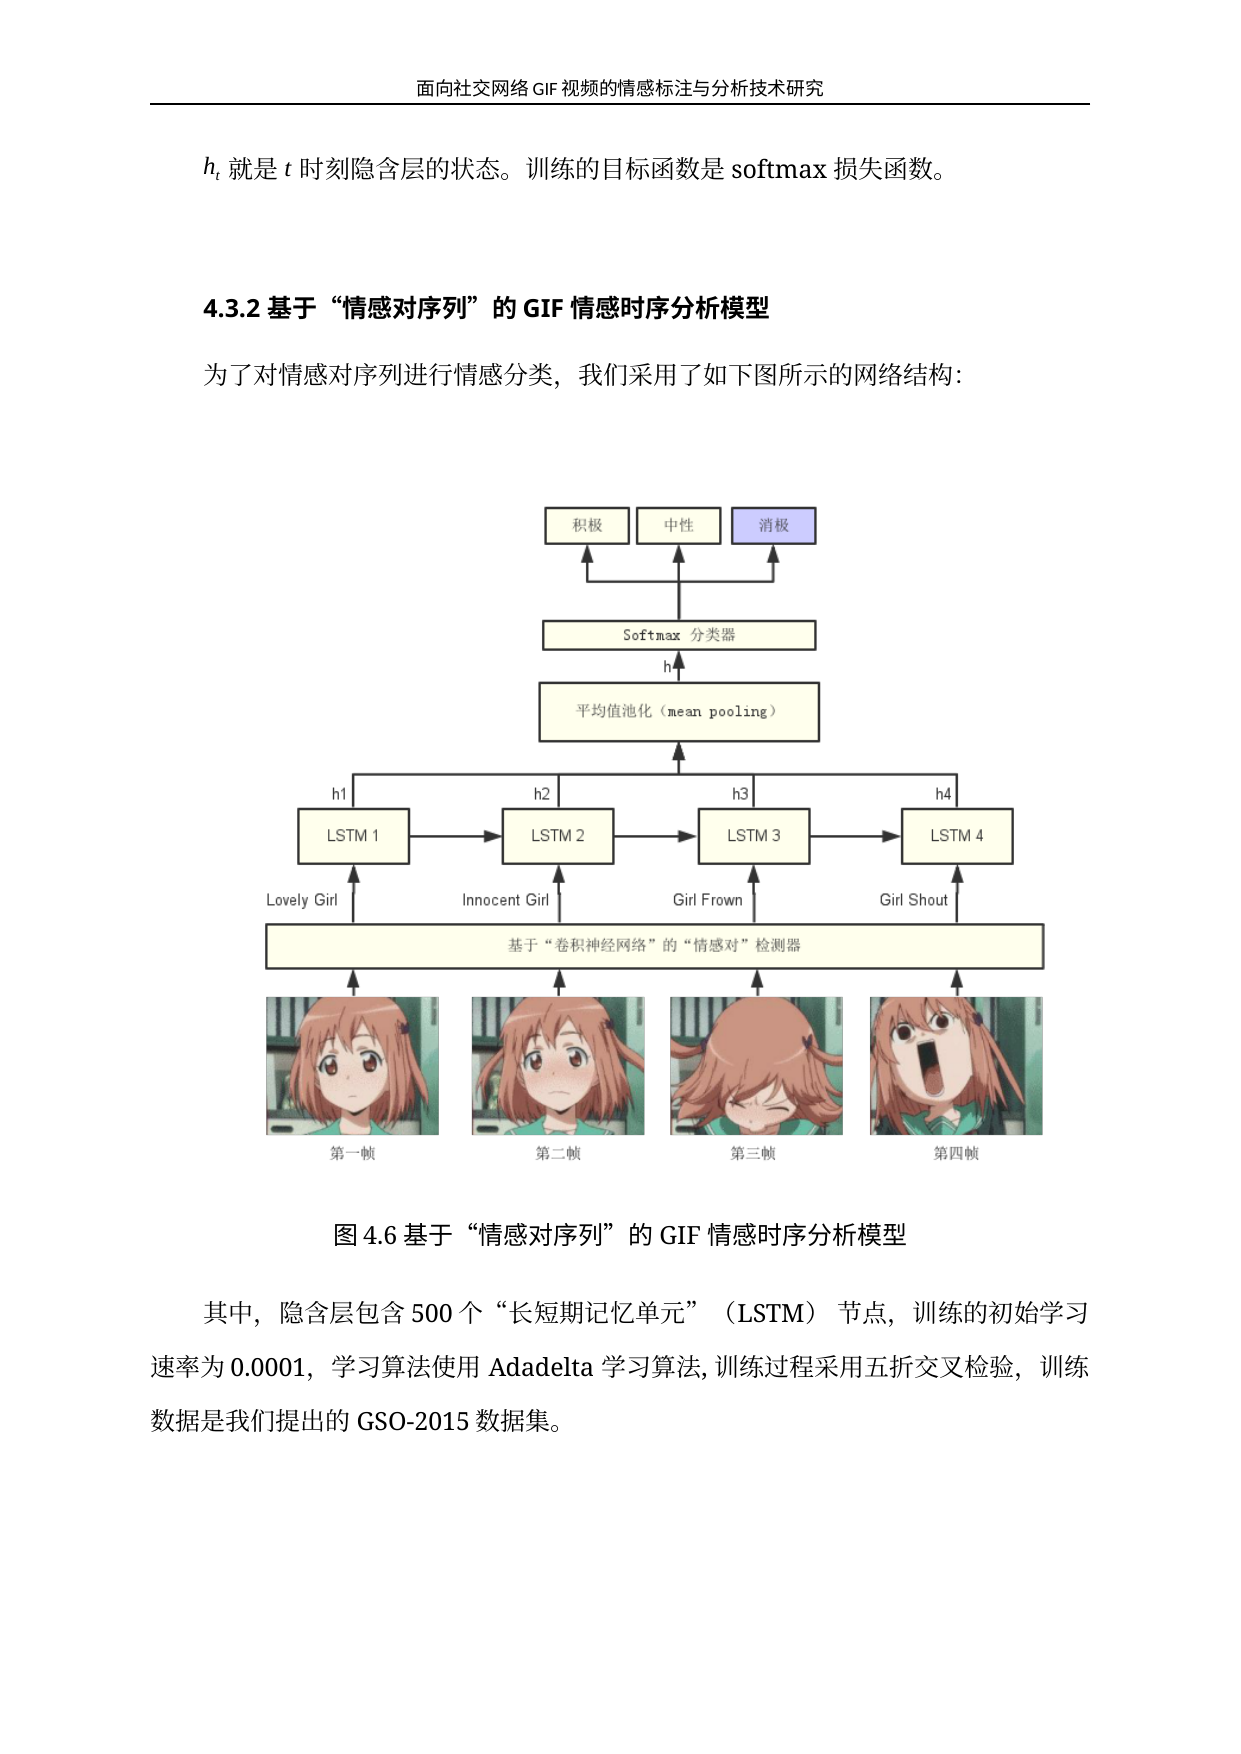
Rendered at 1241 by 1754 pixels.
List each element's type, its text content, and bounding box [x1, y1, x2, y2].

text 就是 时刻隐含层的状态。训练的目标函数是 softmax 损失函数。 [150, 150, 1090, 186]
text 为了对情感对序列进行情感分类，我们采用了如下图所示的网络结构： [150, 356, 1090, 391]
text 其中，隐含层包含500个“长短期记忆单元”（LSTM） 节点，训练的初始学习速率为0.0001，学习算法使用 Adadelta 学习算法, 训练过程采用五折交叉检验，训练数据是我们提出的 GSO-2015数据集。 [150, 1294, 1090, 1438]
text 4.3.2 基于“情感对序列”的 GIF 情感时序分析模型 [150, 289, 1090, 325]
text 图4.6 基于“情感对序列”的 GIF 情感时序分析模型 [150, 1216, 1090, 1252]
picture [150, 451, 1090, 1216]
